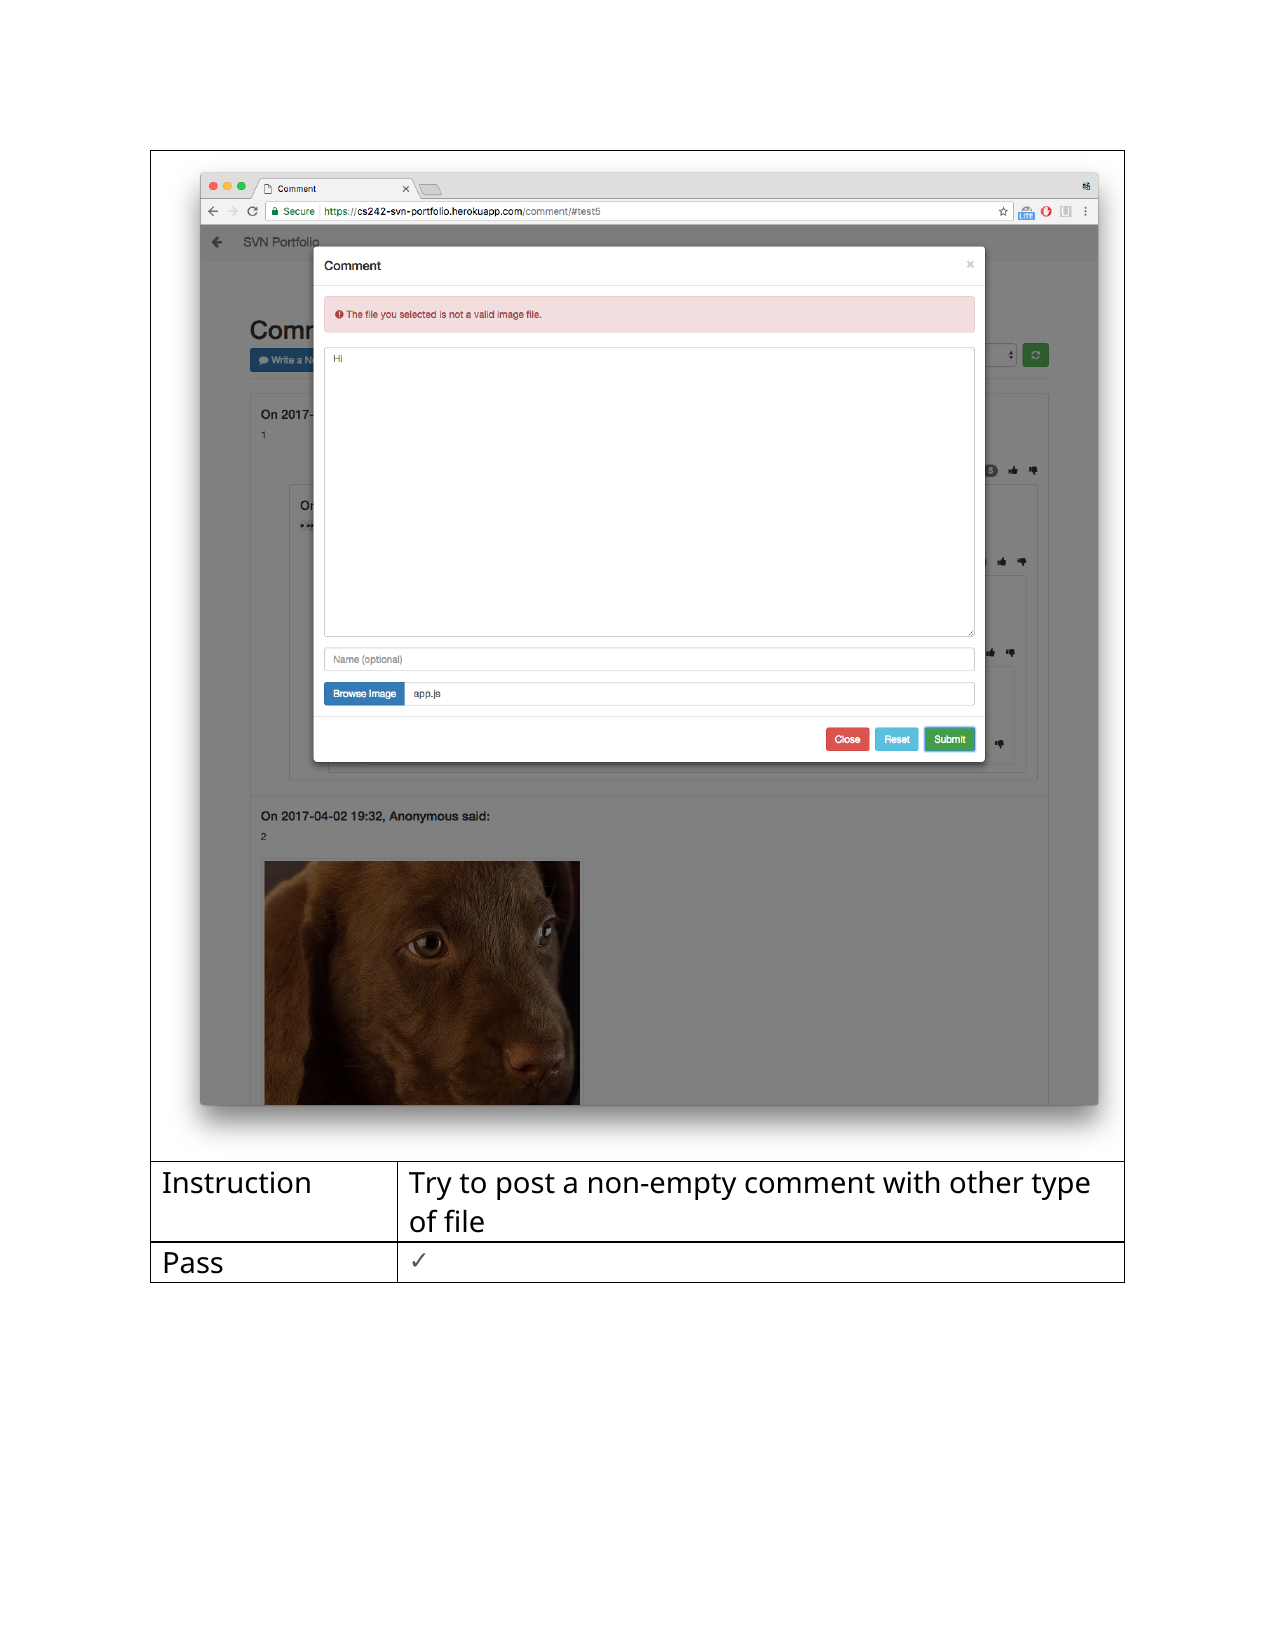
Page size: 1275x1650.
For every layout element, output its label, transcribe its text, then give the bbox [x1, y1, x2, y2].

table_cell [151, 151, 161, 1161]
picture [161, 151, 1125, 1161]
table_cell Try to post a non-empty comment with other type of file [398, 1162, 1124, 1241]
table_cell Instruction [151, 1162, 397, 1241]
table_cell ✓ [398, 1243, 1124, 1282]
table_cell Pass [151, 1243, 397, 1282]
